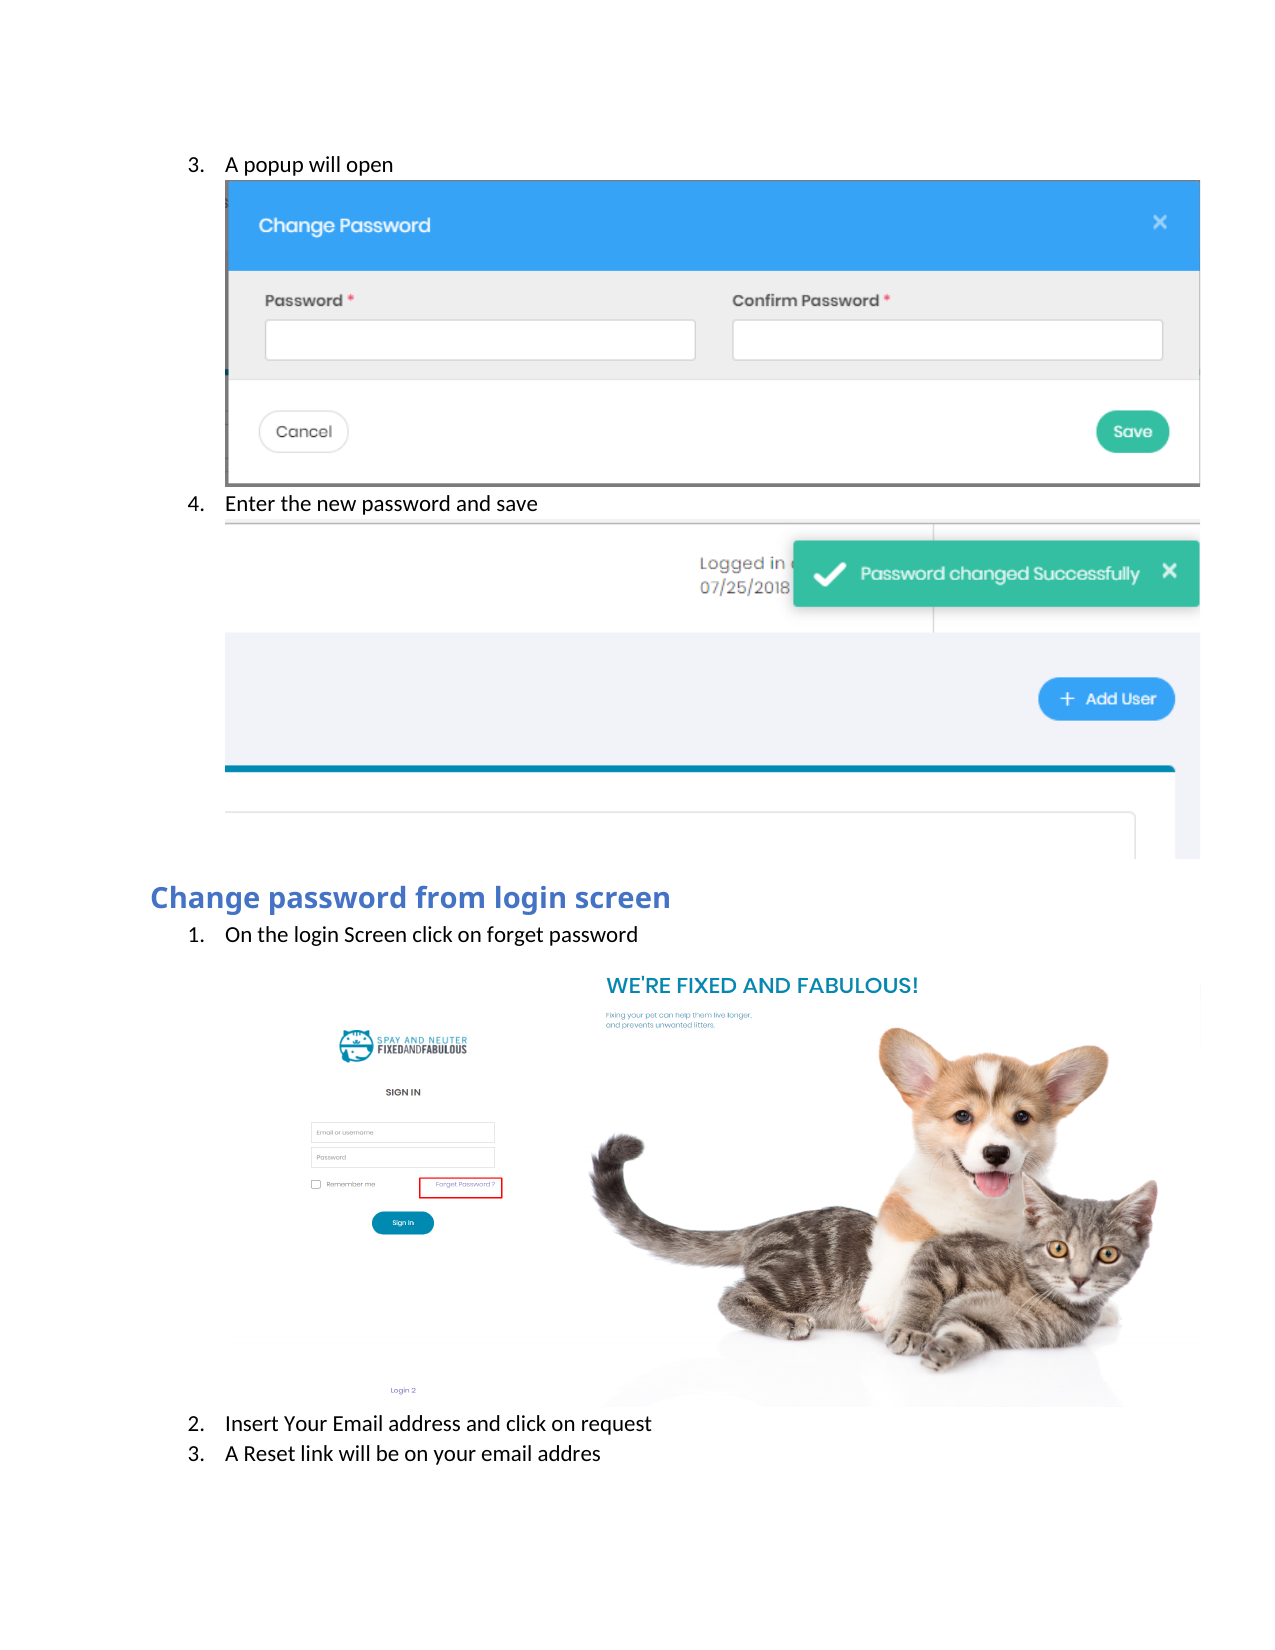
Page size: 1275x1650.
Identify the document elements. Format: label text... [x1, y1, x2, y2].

picture [225, 519, 1200, 859]
list A Reset link will be on your email addres [187, 1439, 1125, 1467]
picture [225, 180, 1200, 487]
subtitle Change password from login screen [150, 878, 1125, 917]
list Insert Your Email address and click on request [187, 1409, 1125, 1437]
picture [225, 950, 1200, 1407]
